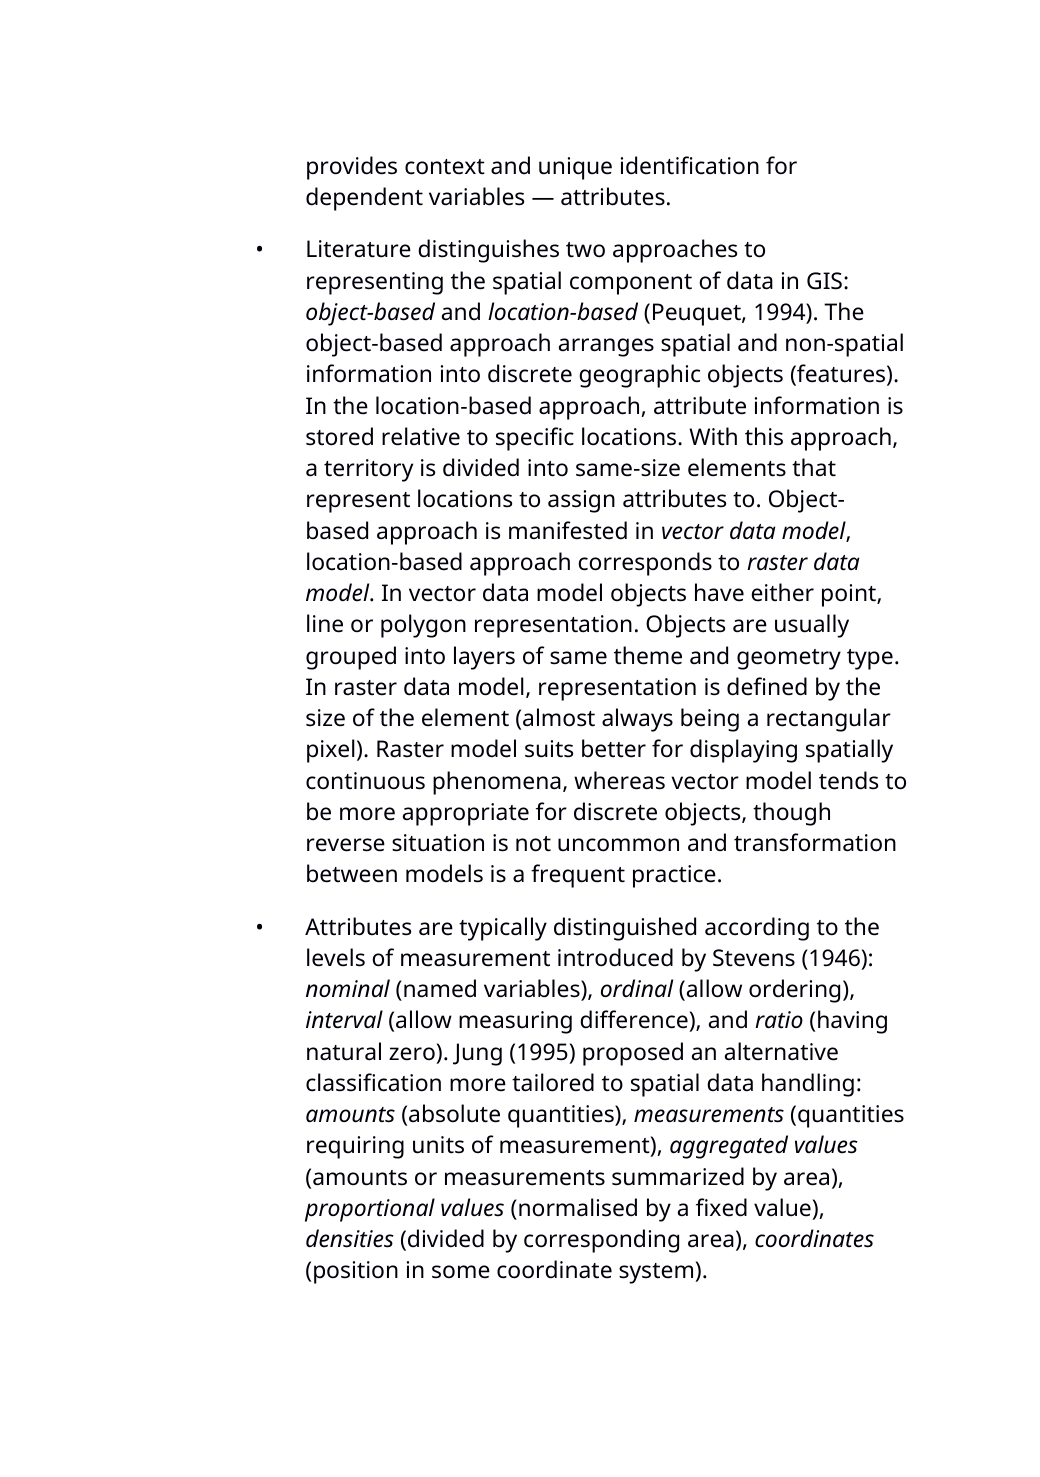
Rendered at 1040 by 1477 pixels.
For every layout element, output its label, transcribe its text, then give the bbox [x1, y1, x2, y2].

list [255, 150, 910, 212]
list Attributes are typically distinguished according to the levels of measurement introduced by Stevens (1946): nominal (named variables), ordinal (allow ordering), interval (allow measuring difference), and ratio (having natural zero). Jung (1995) proposed an alternative classification more tailored to spatial data handling: amounts (absolute quantities), measurements (quantities requiring units of measurement), aggregated values (amounts or measurements summarized by area), proportional values (normalised by a fixed value), densities (divided by corresponding area), coordinates (position in some coordinate system). [255, 910, 910, 1285]
list Literature distinguishes two approaches to representing the spatial component of data in GIS: object-based and location-based (Peuquet, 1994). The object-based approach arranges spatial and non-spatial information into discrete geographic objects (features). In the location-based approach, attribute information is stored relative to specific locations. With this approach, a territory is divided into same-size elements that represent locations to assign attributes to. Object-based approach is manifested in vector data model, location-based approach corresponds to raster data model. In vector data model objects have either point, line or polygon representation. Objects are usually grouped into layers of same theme and geometry type. In raster data model, representation is defined by the size of the element (almost always being a rectangular pixel). Raster model suits better for displaying spatially continuous phenomena, whereas vector model tends to be more appropriate for discrete objects, though reverse situation is not uncommon and transformation between models is a frequent practice. [255, 233, 910, 889]
